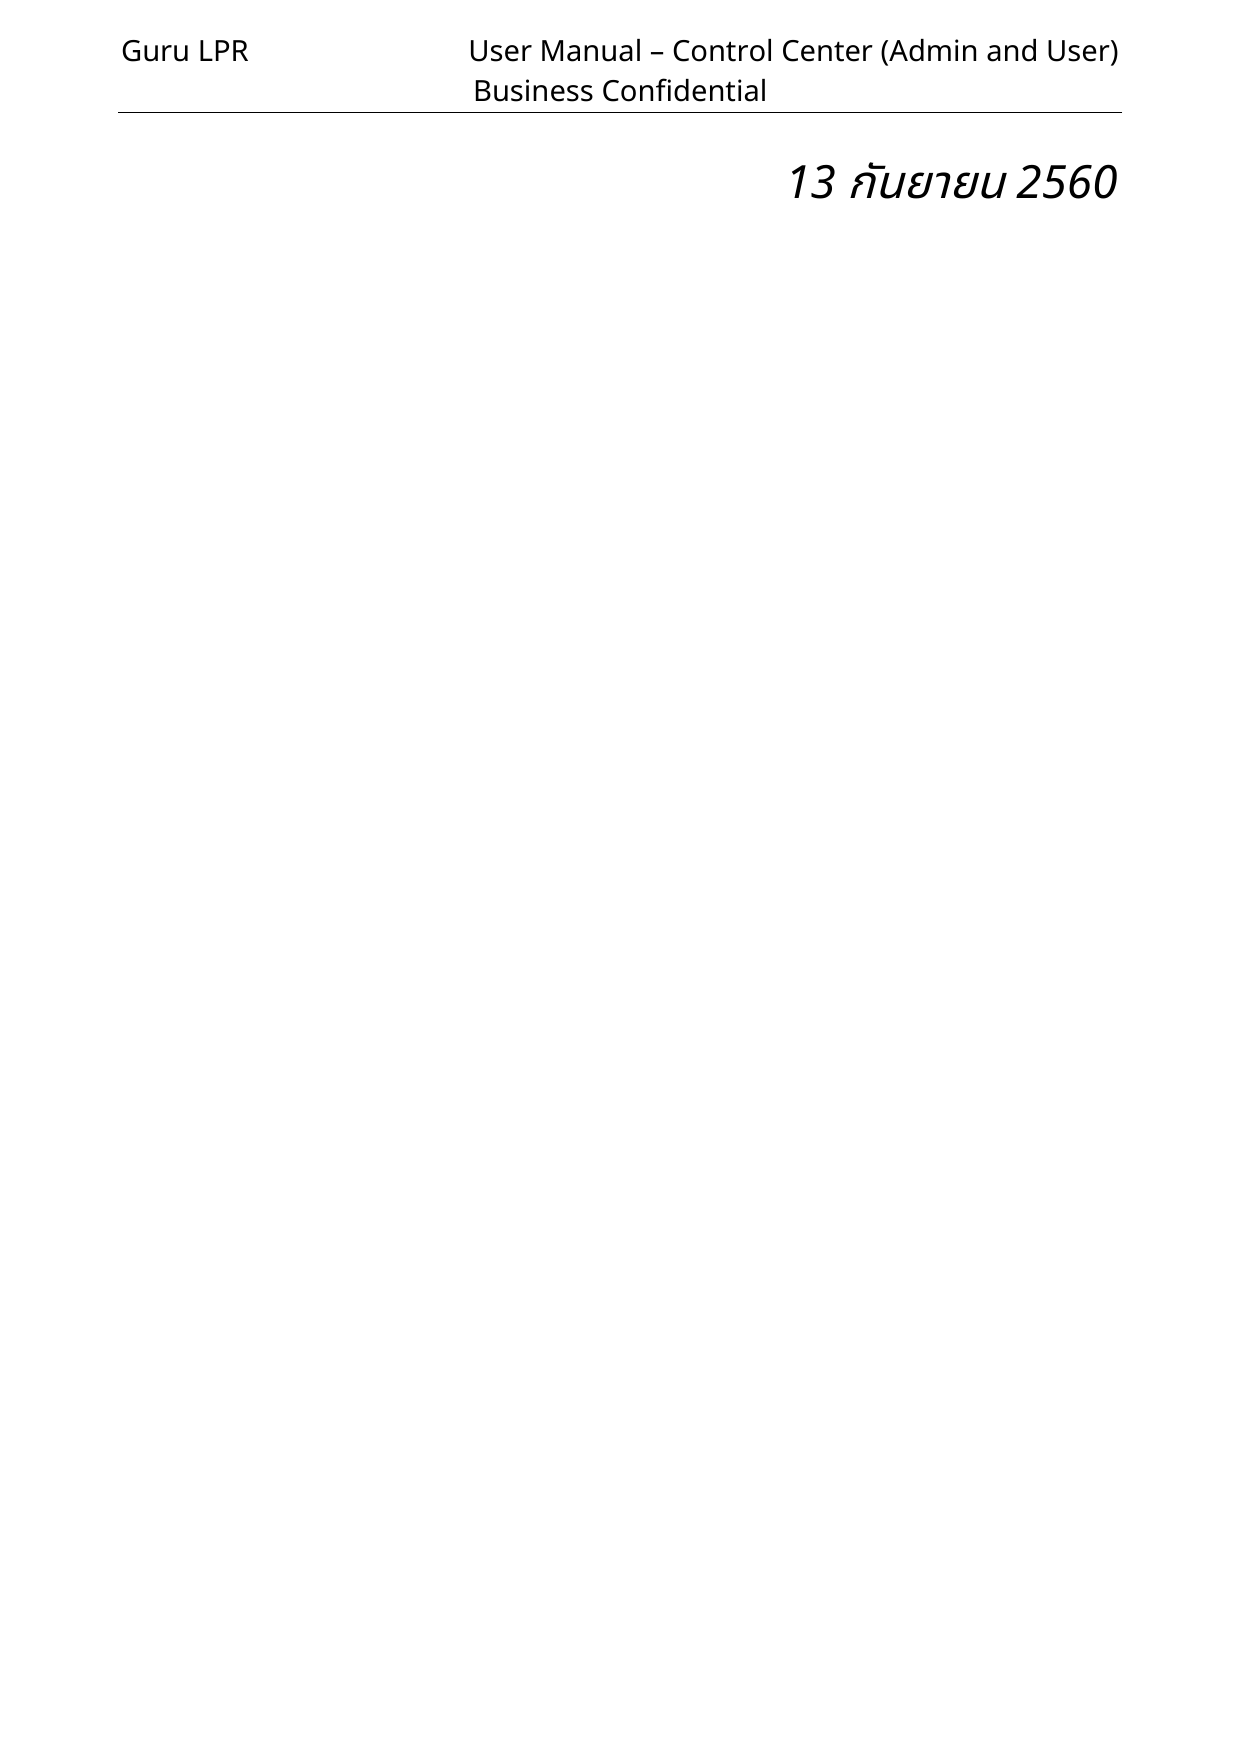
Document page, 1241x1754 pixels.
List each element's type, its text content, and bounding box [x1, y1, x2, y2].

text 13 กันยายน 2560 [118, 150, 1122, 219]
